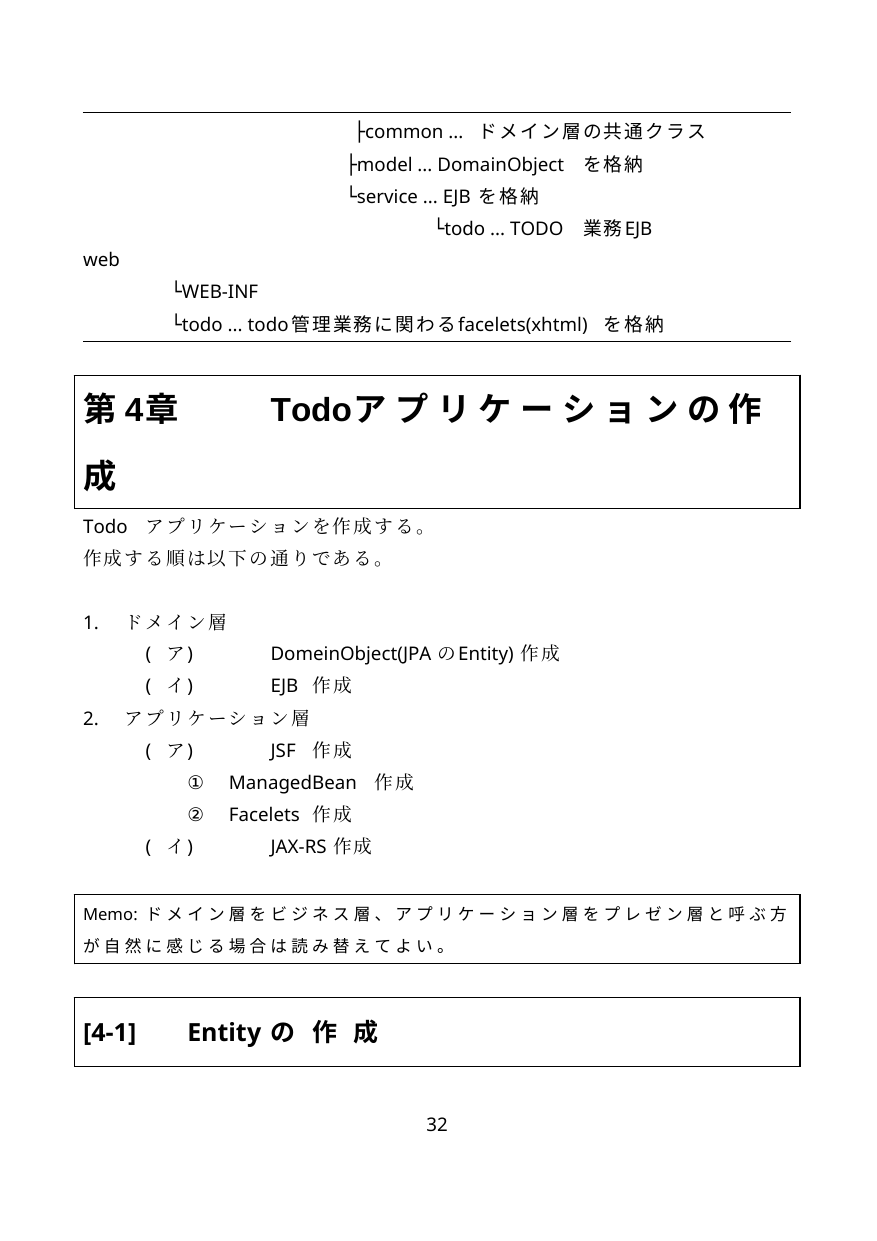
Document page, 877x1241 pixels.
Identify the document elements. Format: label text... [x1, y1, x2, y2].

subtitle Entityの作成 [75, 998, 799, 1066]
list アプリケーション層 [83, 702, 791, 734]
text └todo ... TODO業務EJB [83, 211, 791, 243]
list ManagedBean作成 [170, 766, 791, 798]
text Memo:ドメイン層をビジネス層、アプリケーション層をプレゼン層と呼ぶ方が自然に感じる場合は読み替えてよい。 [75, 895, 799, 963]
subtitle Todoアプリケーションの作成 [75, 376, 799, 508]
text web [83, 243, 791, 275]
list DomeinObject(JPAのEntity)作成 [127, 637, 791, 669]
list Facelets作成 [170, 798, 791, 830]
list JAX-RS作成 [127, 830, 791, 862]
text 作成する順は以下の通りである。 [83, 541, 791, 573]
list JSF作成 [127, 734, 791, 766]
list EJB作成 [127, 669, 791, 702]
text ├common ... ドメイン層の共通クラス [83, 113, 791, 147]
text └WEB-INF [83, 275, 791, 304]
text └todo ... todo管理業務に関わるfacelets(xhtml)を格納 [83, 304, 791, 341]
text └service ... EJBを格納 [83, 179, 791, 211]
text Todoアプリケーションを作成する。 [83, 509, 791, 541]
list ドメイン層 [83, 605, 791, 637]
text ├model ... DomainObjectを格納 [83, 147, 791, 179]
